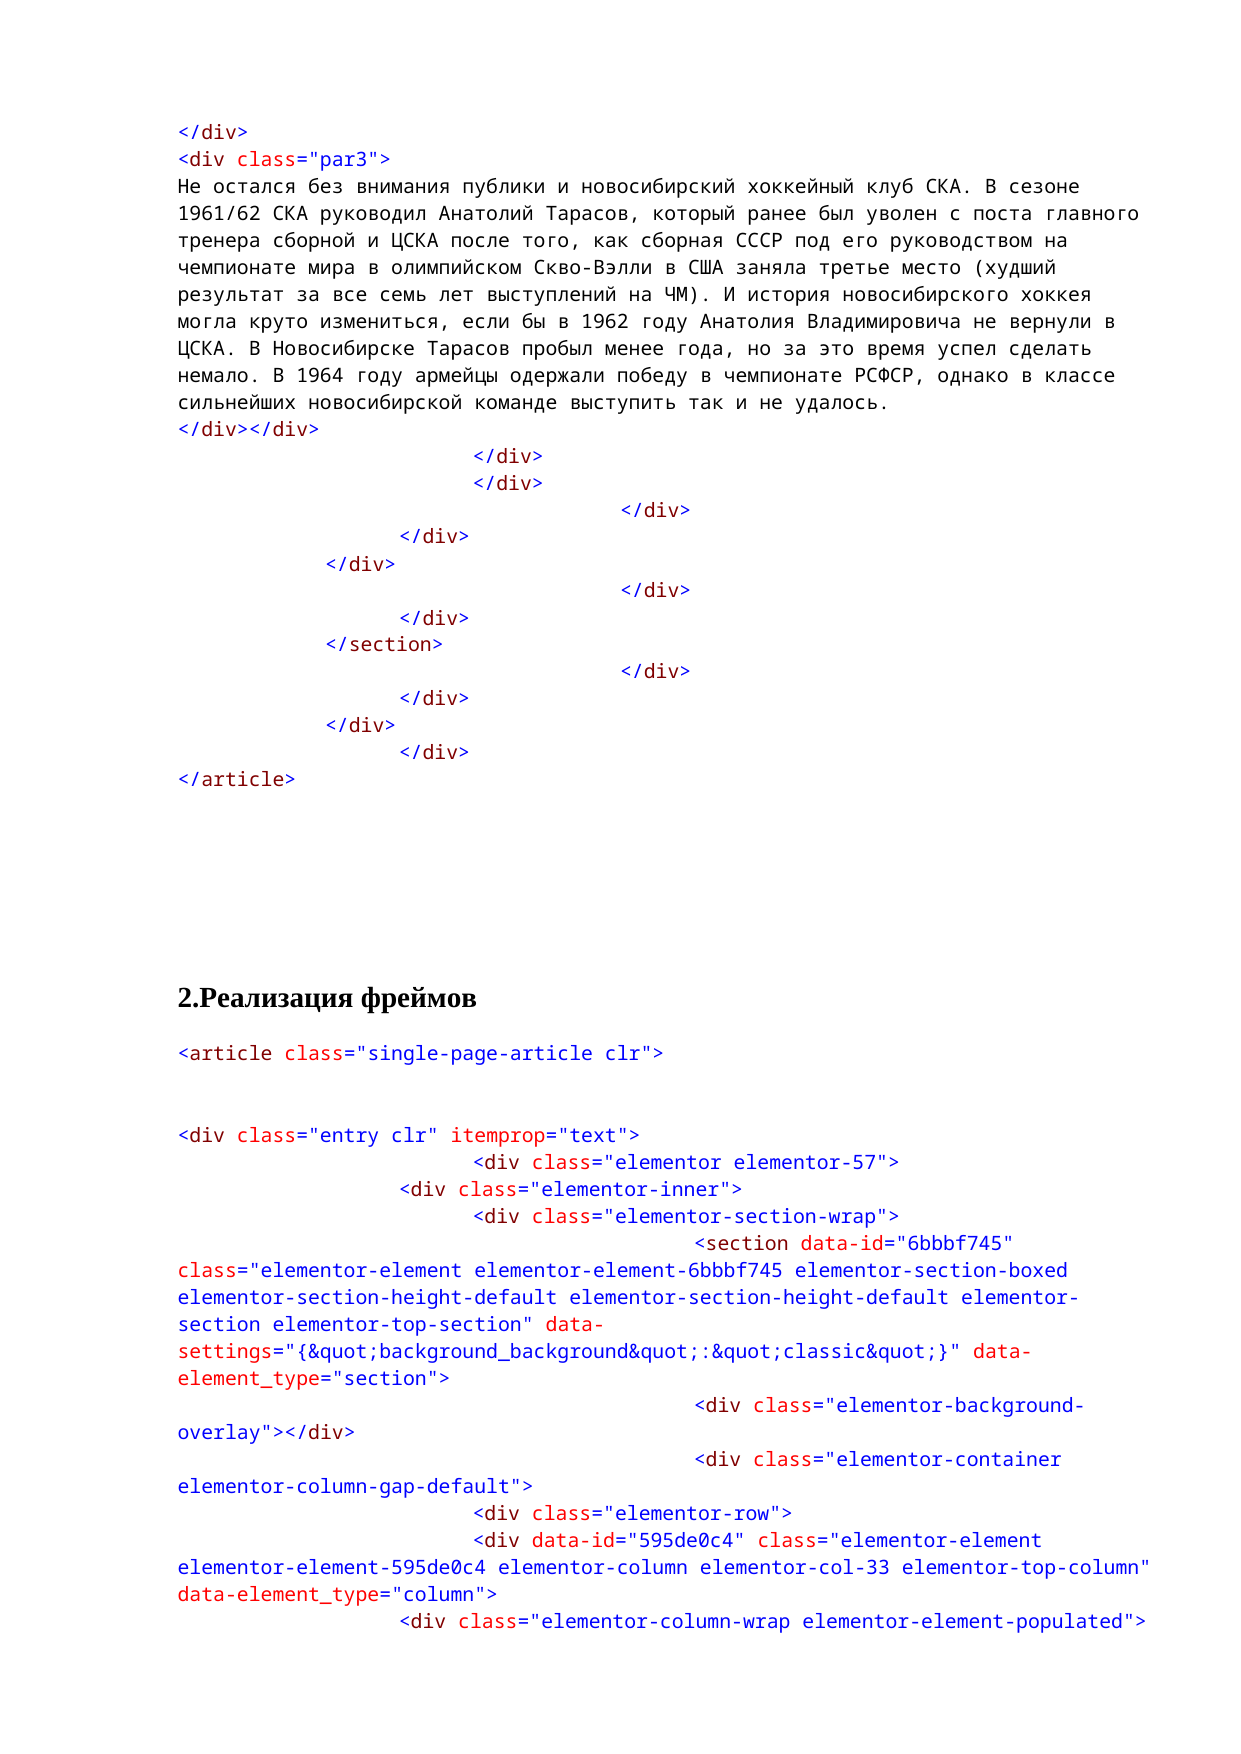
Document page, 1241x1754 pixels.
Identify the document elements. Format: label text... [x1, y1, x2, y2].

text </div> [177, 118, 1152, 145]
text <div class="entry clr" itemprop="text"> [177, 1122, 1152, 1149]
text </div> [177, 604, 1152, 631]
text Не остался без внимания публики и новосибирский хоккейный клуб СКА. В сезоне 1961/62 СКА руководил Анатолий Тарасов, который ранее был уволен с поста главного тренера сборной и ЦСКА после того, как сборная СССР под его руководством на чемпионате мира в олимпийском Скво-Вэлли в США заняла третье место (худший результат за все семь лет выступлений на ЧМ). И история новосибирского хоккея могла круто измениться, если бы в 1962 году Анатолия Владимировича не вернули в ЦСКА. В Новосибирске Тарасов пробыл менее года, но за это время успел сделать немало. В 1964 году армейцы одержали победу в чемпионате РСФСР, однако в классе сильнейших новосибирской команде выступить так и не удалось. [177, 172, 1152, 415]
text <div class="elementor elementor-57"> [177, 1149, 1152, 1176]
text </div> [177, 469, 1152, 496]
text <div class="elementor-section-wrap"> [177, 1203, 1152, 1229]
text <div class="elementor-column-wrap elementor-element-populated"> [177, 1607, 1152, 1634]
text </div></div> [177, 415, 1152, 442]
text </div> [177, 577, 1152, 604]
text </div> [177, 685, 1152, 712]
text </section> [177, 631, 1152, 658]
text </div> [177, 442, 1152, 469]
text </div> [177, 658, 1152, 685]
text <div class="elementor-row"> [177, 1499, 1152, 1526]
text 2.Реализация фреймов [177, 980, 1152, 1014]
text <div class="elementor-background-overlay"></div> [177, 1391, 1152, 1445]
text </div> [177, 550, 1152, 577]
text <div class="elementor-inner"> [177, 1176, 1152, 1203]
text </article> [177, 766, 1152, 793]
text </div> [177, 496, 1152, 523]
text <div class="elementor-container elementor-column-gap-default"> [177, 1445, 1152, 1499]
text </div> [177, 523, 1152, 550]
text </div> [177, 739, 1152, 766]
text <section data-id="6bbbf745" class="elementor-element elementor-element-6bbbf745 elementor-section-boxed elementor-section-height-default elementor-section-height-default elementor-section elementor-top-section" data-settings="{&quot;background_background&quot;:&quot;classic&quot;}" data-element_type="section"> [177, 1229, 1152, 1391]
text <article class="single-page-article clr"> [177, 1040, 1152, 1067]
text </div> [177, 712, 1152, 739]
text <div class="par3"> [177, 145, 1152, 172]
text <div data-id="595de0c4" class="elementor-element elementor-element-595de0c4 elementor-column elementor-col-33 elementor-top-column" data-element_type="column"> [177, 1526, 1152, 1607]
